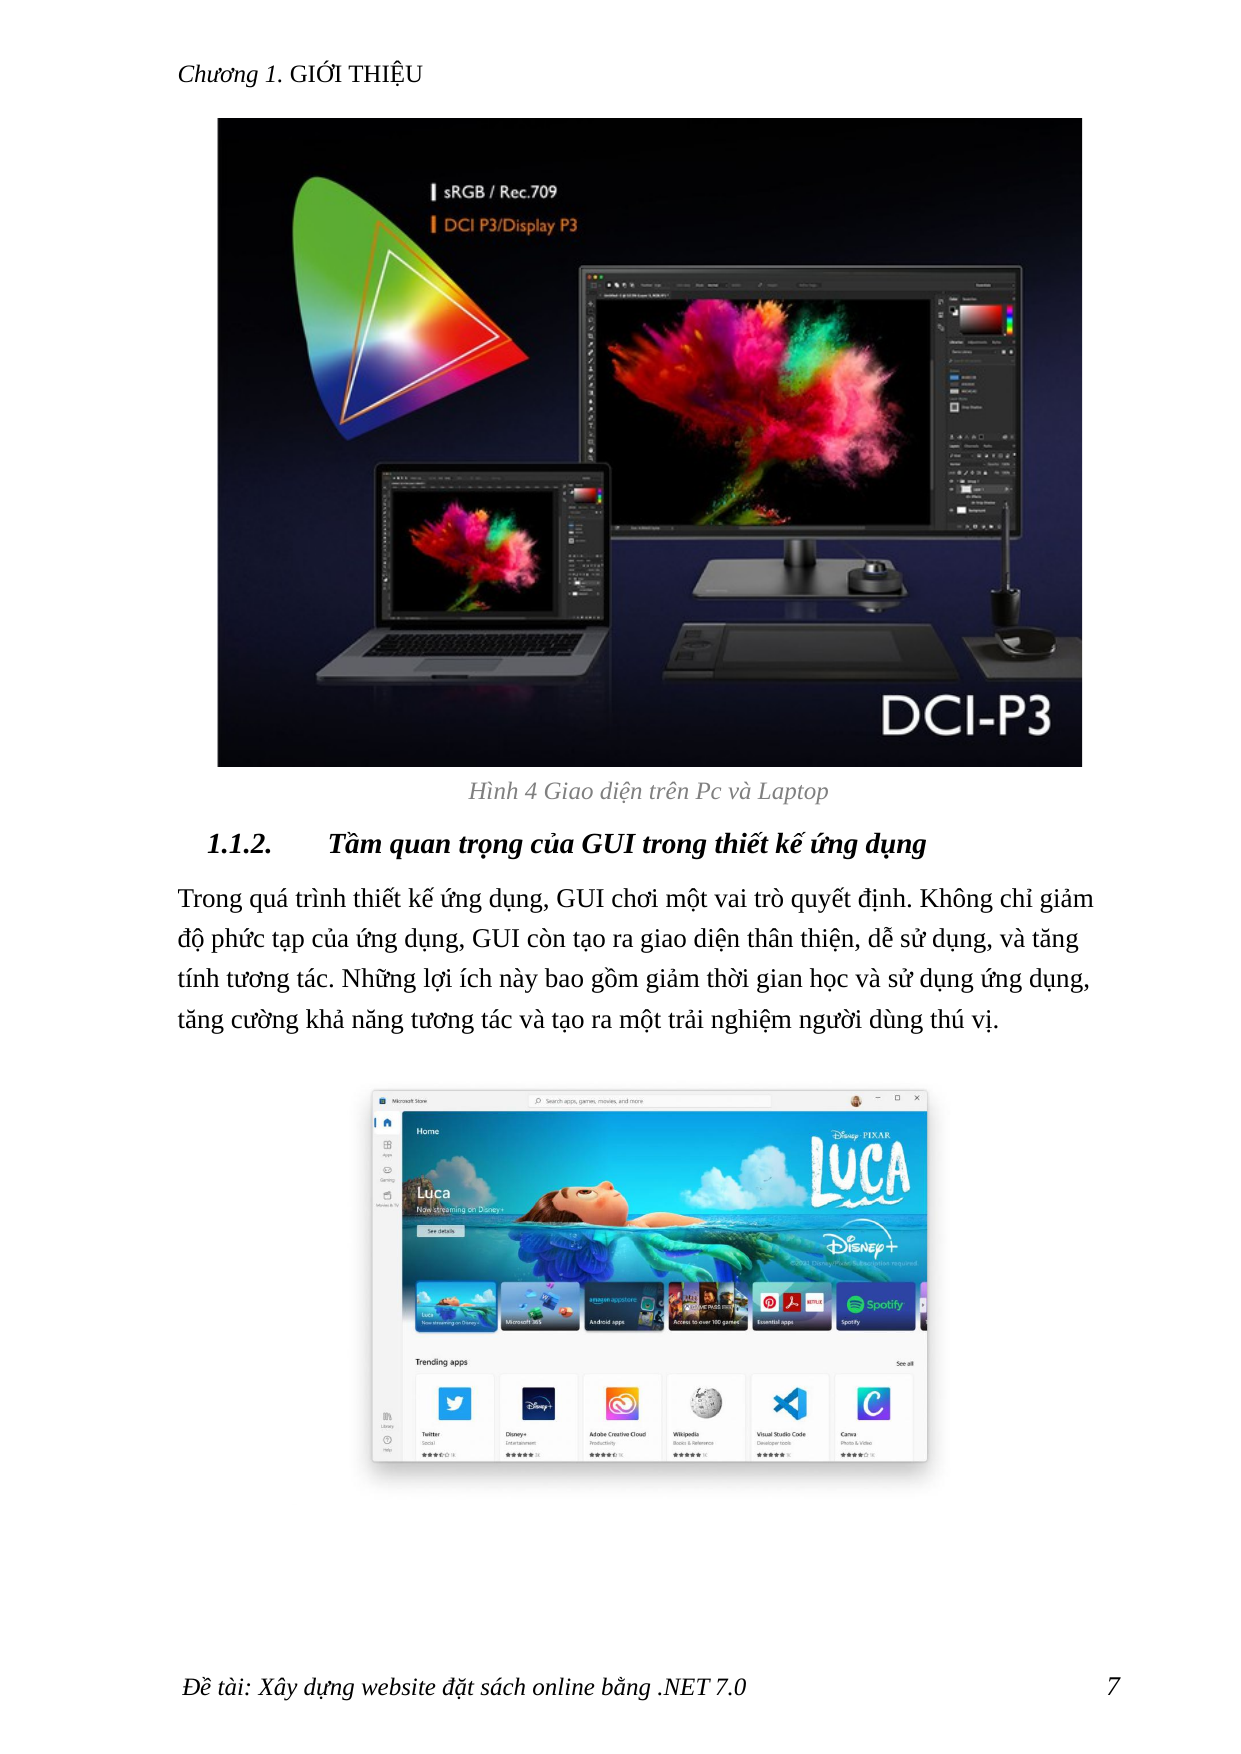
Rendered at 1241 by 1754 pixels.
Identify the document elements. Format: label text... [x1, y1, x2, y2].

picture [217, 118, 1083, 767]
subtitle Tầm quan trọng của GUI trong thiết kế ứng dụng [207, 826, 1122, 859]
text Trong quá trình thiết kế ứng dụng, GUI chơi một vai trò quyết định. Không chỉ giảm độ phức tạp của ứng dụng, GUI còn tạo ra giao diện thân thiện, dễ sử dụng, và tăng tính tương tác. Những lợi ích này bao gồm giảm thời gian học và sử dụng ứng dụng, tăng cường khả năng tương tác và tạo ra một trải nghiệm người dùng thú vị. [177, 882, 1122, 1034]
text Hình 4 Giao diện trên Pc và Laptop [177, 776, 1122, 805]
picture [287, 1056, 1012, 1505]
